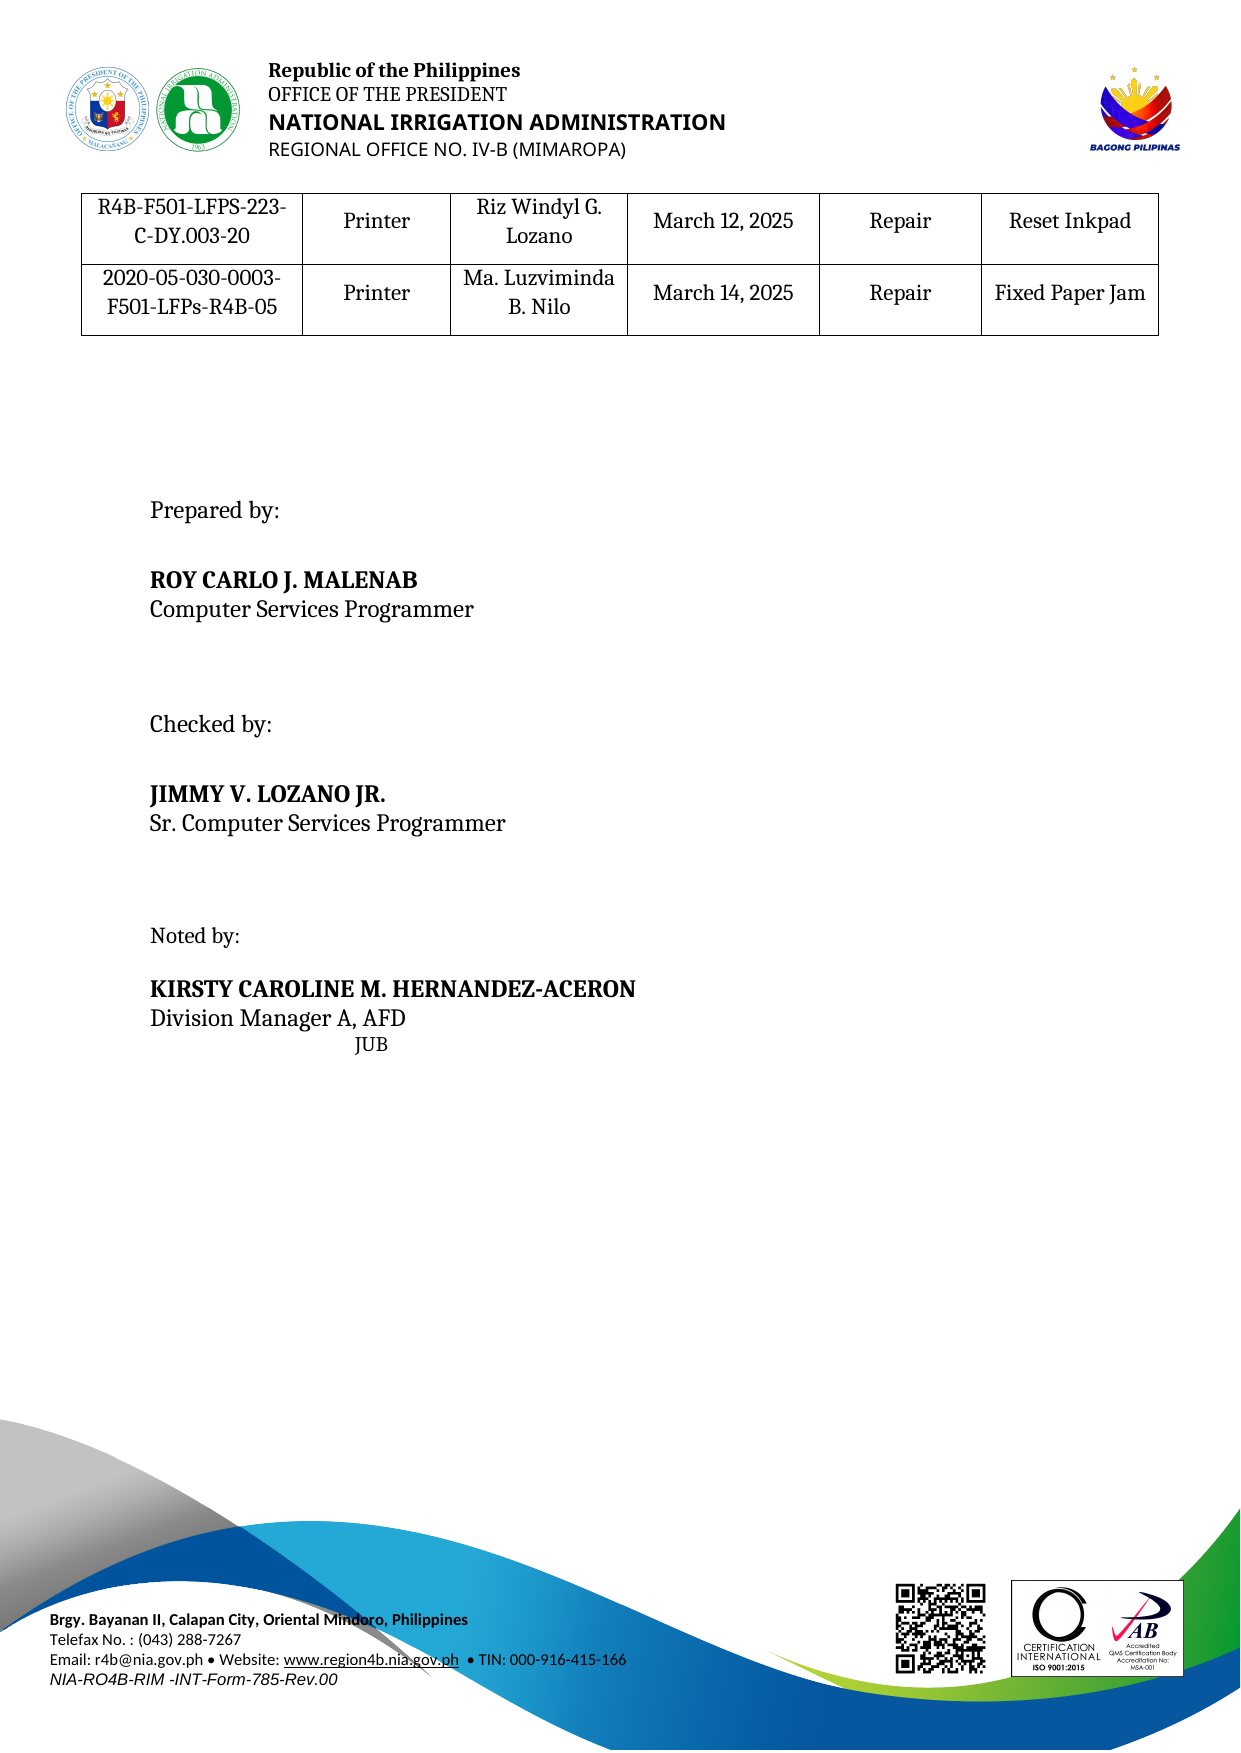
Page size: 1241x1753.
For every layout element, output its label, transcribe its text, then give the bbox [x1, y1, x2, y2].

table_cell Repair [820, 265, 981, 335]
text ROY CARLO J. MALENAB [150, 566, 1090, 595]
table_cell Reset Inkpad [982, 194, 1158, 264]
table_cell 2020-05-030-0003-F501-LFPs-R4B-05 [82, 265, 302, 335]
text KIRSTY CAROLINE M. HERNANDEZ-ACERON [150, 975, 1090, 1004]
table_cell March 12, 2025 [628, 194, 819, 264]
table_cell Ma. Luzviminda B. Nilo [451, 265, 627, 335]
text JIMMY V. LOZANO JR. [150, 780, 1090, 809]
text Checked by: [150, 710, 1090, 739]
text Computer Services Programmer [150, 595, 1090, 624]
table_cell Repair [820, 194, 981, 264]
text JUB [150, 1033, 1090, 1057]
text Prepared by: [150, 496, 1090, 525]
table_cell R4B-F501-LFPS-223-C-DY.003-20 [82, 194, 302, 264]
table_cell Printer [303, 265, 450, 335]
text Noted by: [150, 922, 1090, 949]
picture [0, 0, 1241, 1750]
text Sr. Computer Services Programmer [150, 809, 1090, 838]
table_cell Riz Windyl G. Lozano [451, 194, 627, 264]
table_cell Fixed Paper Jam [982, 265, 1158, 335]
table_cell Printer [303, 194, 450, 264]
text Division Manager A, AFD [150, 1004, 1090, 1033]
table_cell March 14, 2025 [628, 265, 819, 335]
